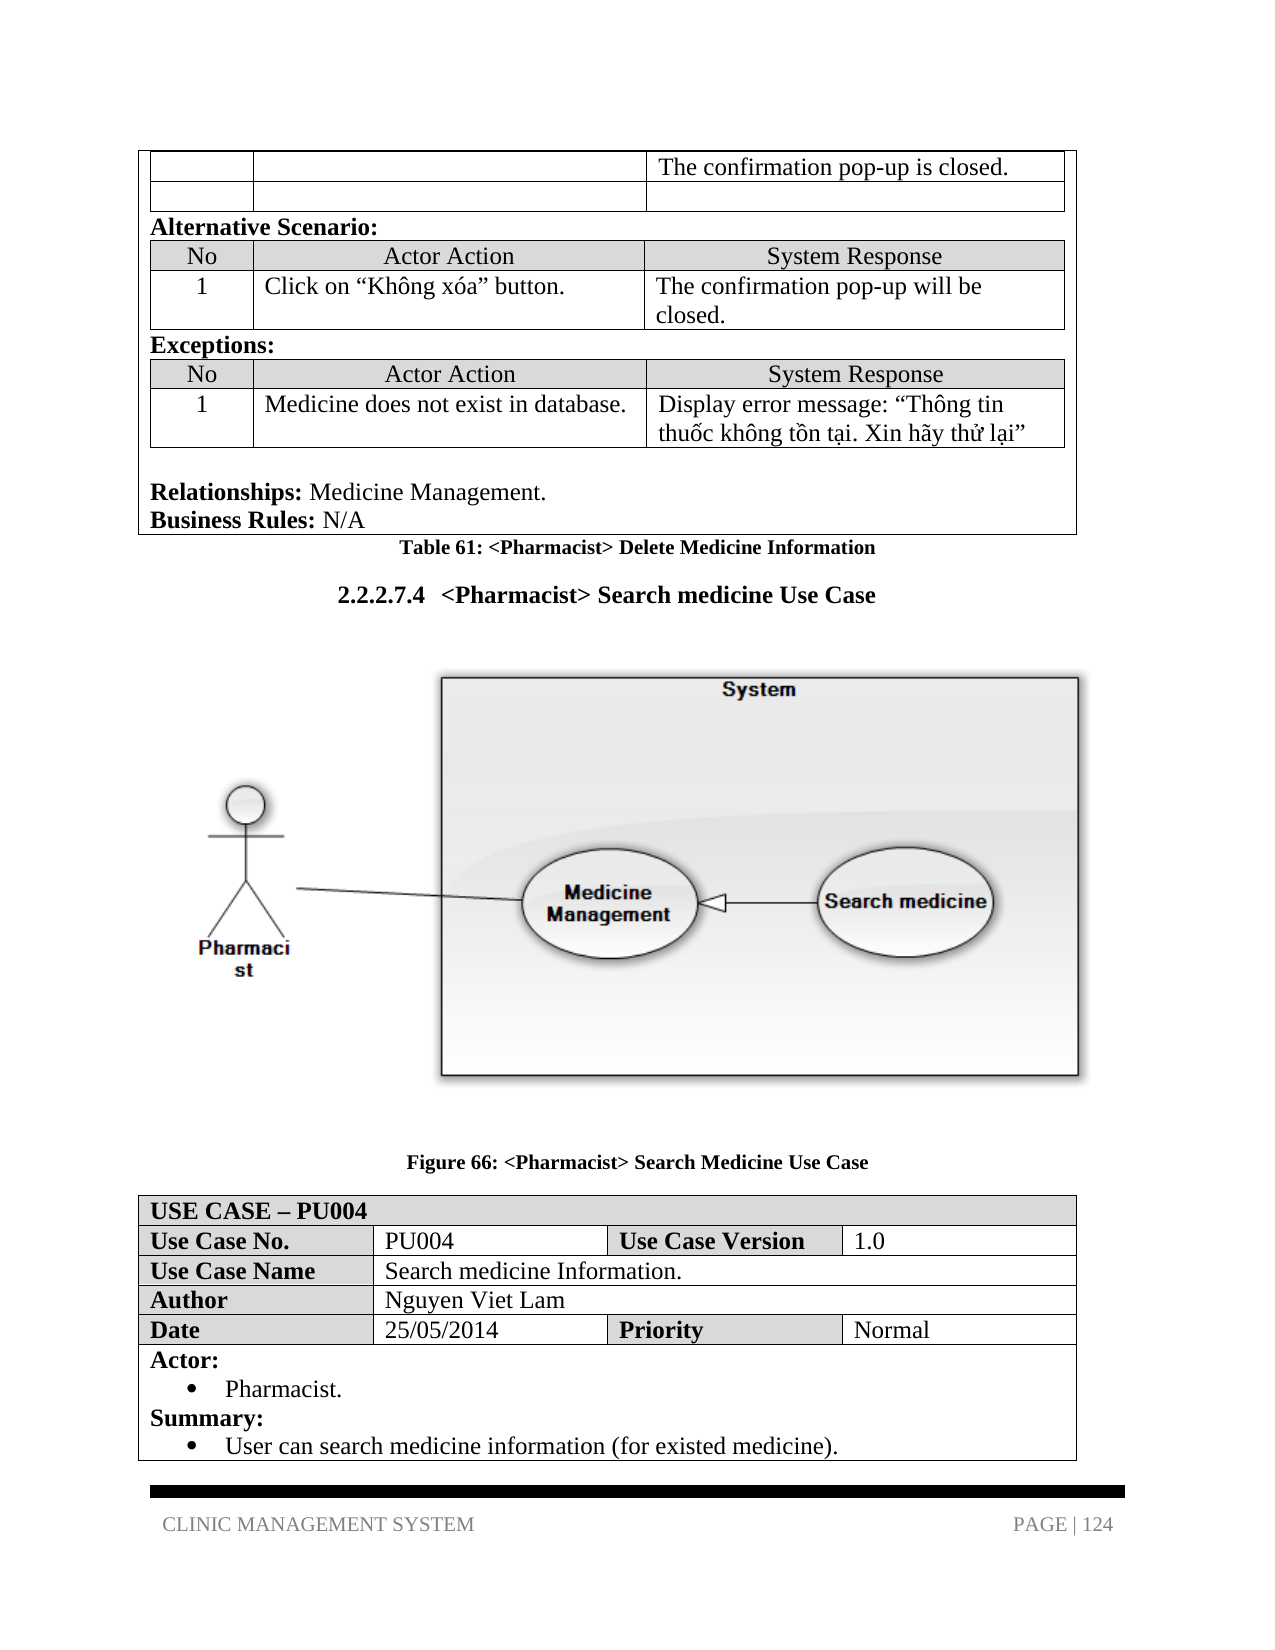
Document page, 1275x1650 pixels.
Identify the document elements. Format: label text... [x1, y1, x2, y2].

table_cell Priority [608, 1315, 842, 1344]
table_cell Use Case Name [139, 1256, 373, 1284]
text Figure 66: <Pharmacist> Search Medicine Use Case [150, 1150, 1125, 1174]
table_cell PU004 [374, 1226, 607, 1255]
table_cell Use Case No. [139, 1226, 373, 1255]
table_header USE CASE – PU004 [139, 1196, 1076, 1225]
subtitle <Pharmacist> Search medicine Use Case [337, 580, 1125, 609]
table_cell Nguyen Viet Lam [374, 1286, 1076, 1314]
table_cell Search medicine Information. [374, 1256, 1076, 1284]
picture [150, 613, 1125, 1126]
table_cell 25/05/2014 [374, 1315, 607, 1344]
table_cell 1.0 [843, 1226, 1076, 1255]
table_cell Use Case Version [608, 1226, 842, 1255]
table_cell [139, 151, 1076, 534]
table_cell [139, 1345, 1076, 1460]
text Table 61: <Pharmacist> Delete Medicine Information [150, 535, 1125, 559]
table_cell Author [139, 1286, 373, 1314]
table_cell Normal [843, 1315, 1076, 1344]
table_cell Date [139, 1315, 373, 1344]
